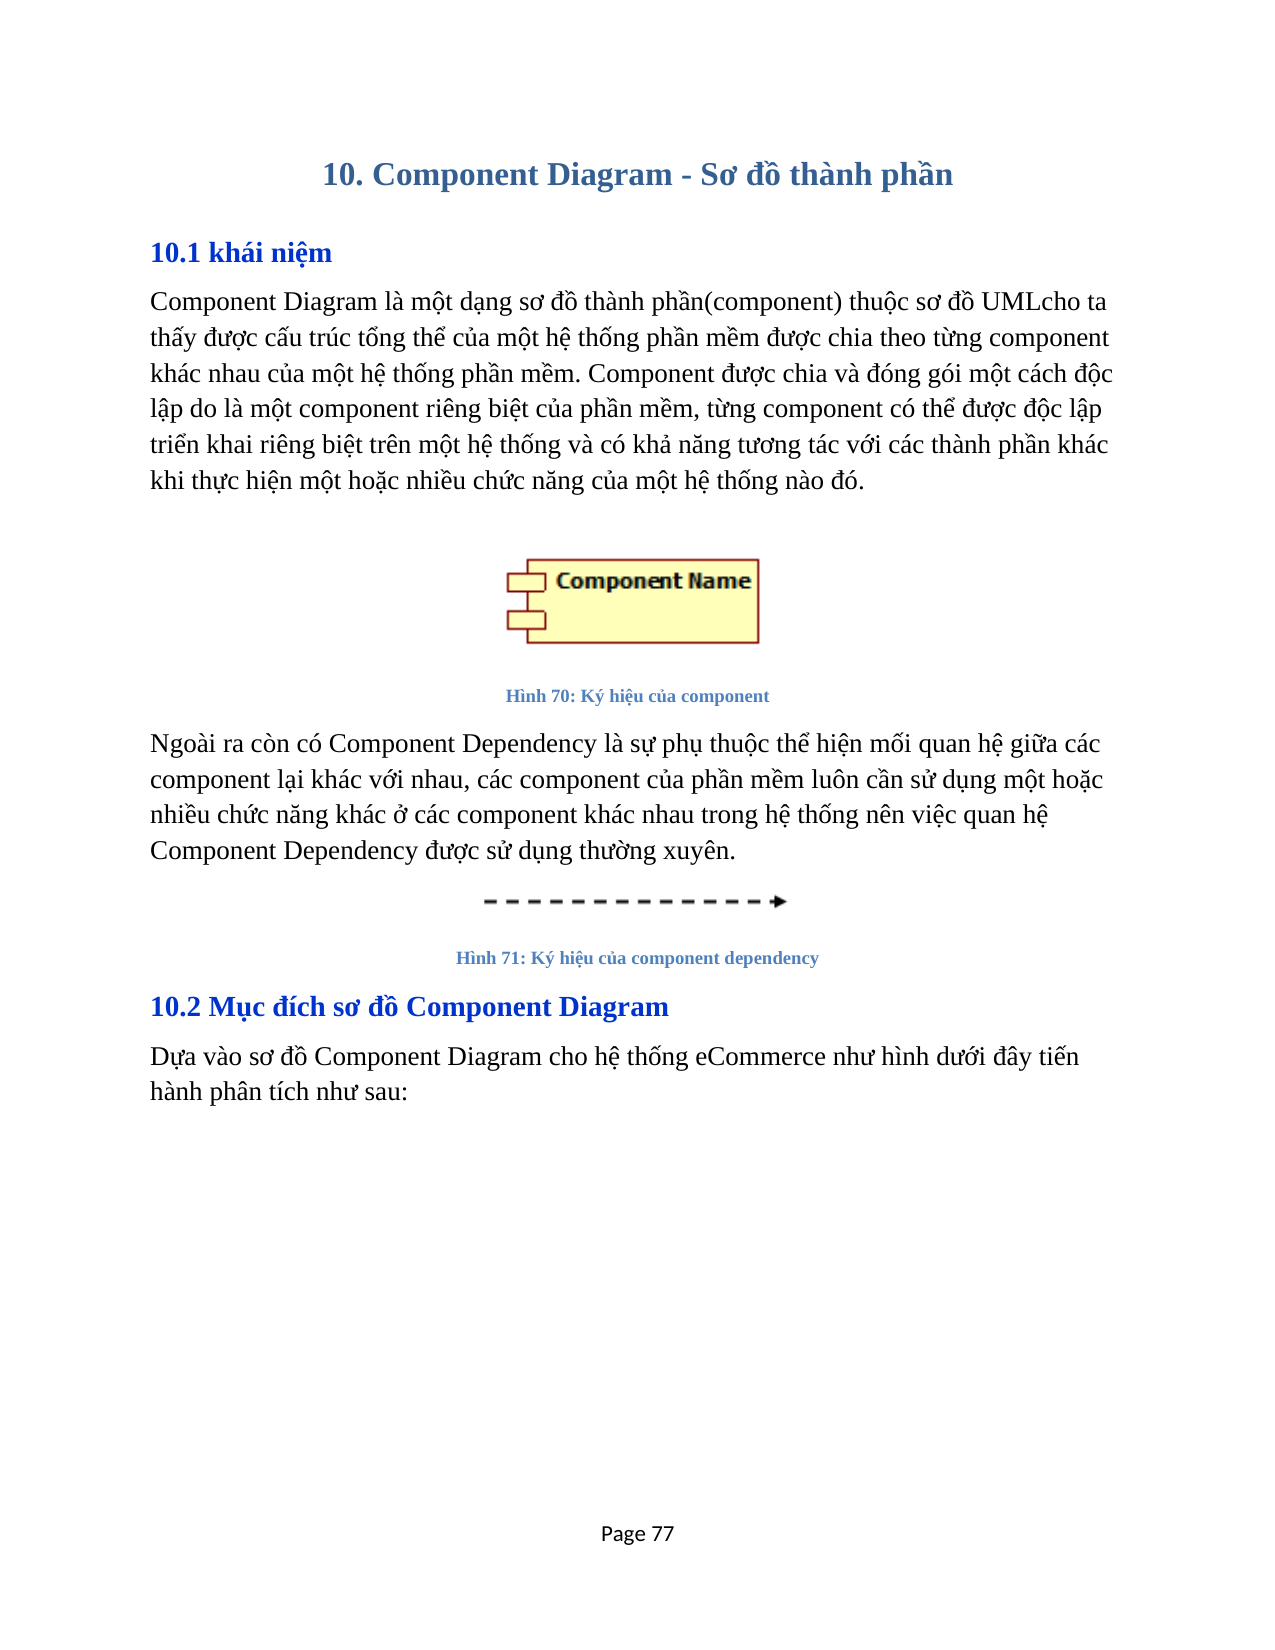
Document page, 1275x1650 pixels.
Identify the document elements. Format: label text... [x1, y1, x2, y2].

subtitle 10. Component Diagram - Sơ đồ thành phần [150, 154, 1125, 192]
subtitle 10.2 Mục đích sơ đồ Component Diagram [150, 989, 1125, 1023]
text Component Diagram là một dạng sơ đồ thành phần(component) thuộc sơ đồ UMLcho ta thấy được cấu trúc tổng thể của một hệ thống phần mềm được chia theo từng component khác nhau của một hệ thống phần mềm. Component được chia và đóng gói một cách độc lập do là một component riêng biệt của phần mềm, từng component có thể được độc lập triển khai riêng biệt trên một hệ thống và có khả năng tương tác với các thành phần khác khi thực hiện một hoặc nhiều chức năng của một hệ thống nào đó. [150, 285, 1125, 495]
text Hình 71: Ký hiệu của component dependency [150, 947, 1125, 969]
text Ngoài ra còn có Component Dependency là sự phụ thuộc thể hiện mối quan hệ giữa các component lại khác với nhau, các component của phần mềm luôn cần sử dụng một hoặc nhiều chức năng khác ở các component khác nhau trong hệ thống nên việc quan hệ Component Dependency được sử dụng thường xuyên. [150, 727, 1125, 865]
text Hình 70: Ký hiệu của component [150, 684, 1125, 706]
subtitle 10.1 khái niệm [150, 235, 1125, 268]
picture [483, 890, 792, 922]
picture [468, 520, 807, 660]
text Dựa vào sơ đồ Component Diagram cho hệ thống eCommerce như hình dưới đây tiến hành phân tích như sau: [150, 1040, 1125, 1107]
